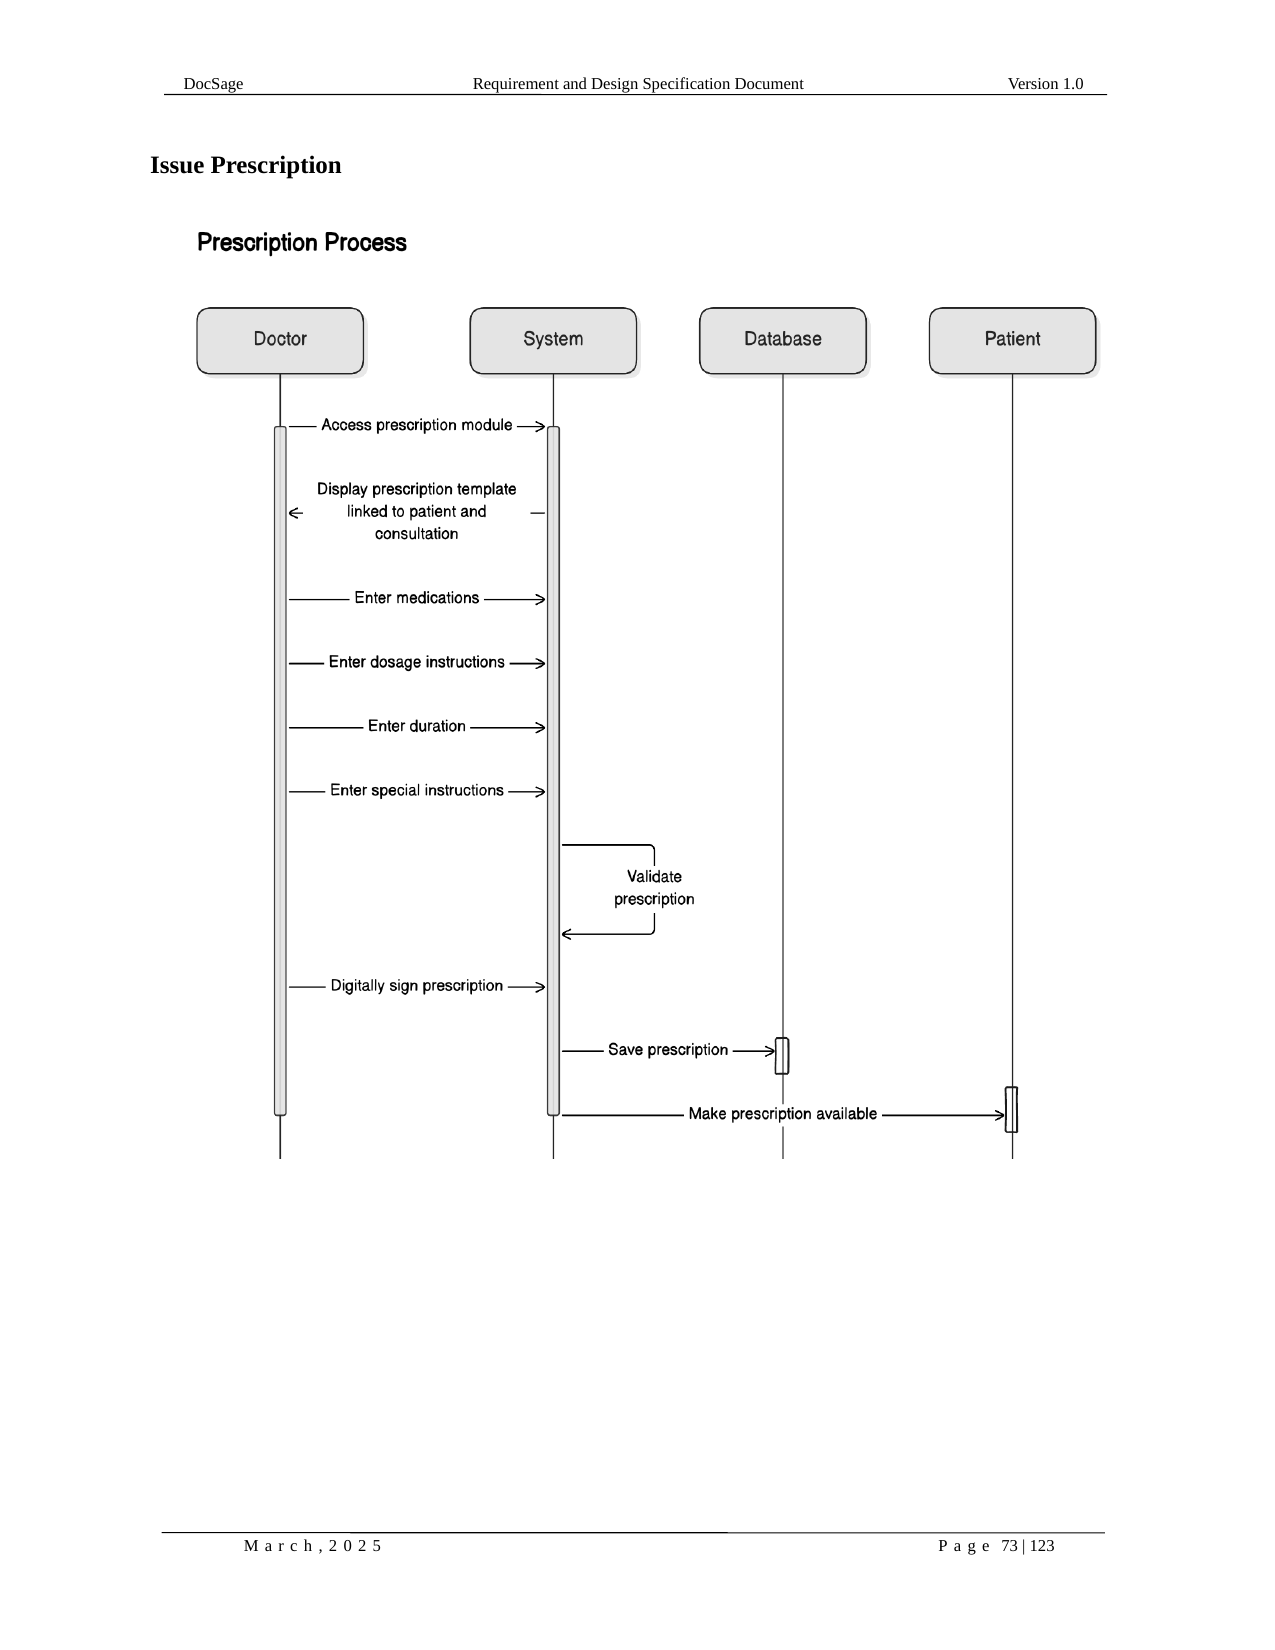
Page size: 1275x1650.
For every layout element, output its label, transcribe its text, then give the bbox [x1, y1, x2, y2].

picture [168, 199, 1107, 1159]
text Issue Prescription [150, 150, 1125, 179]
